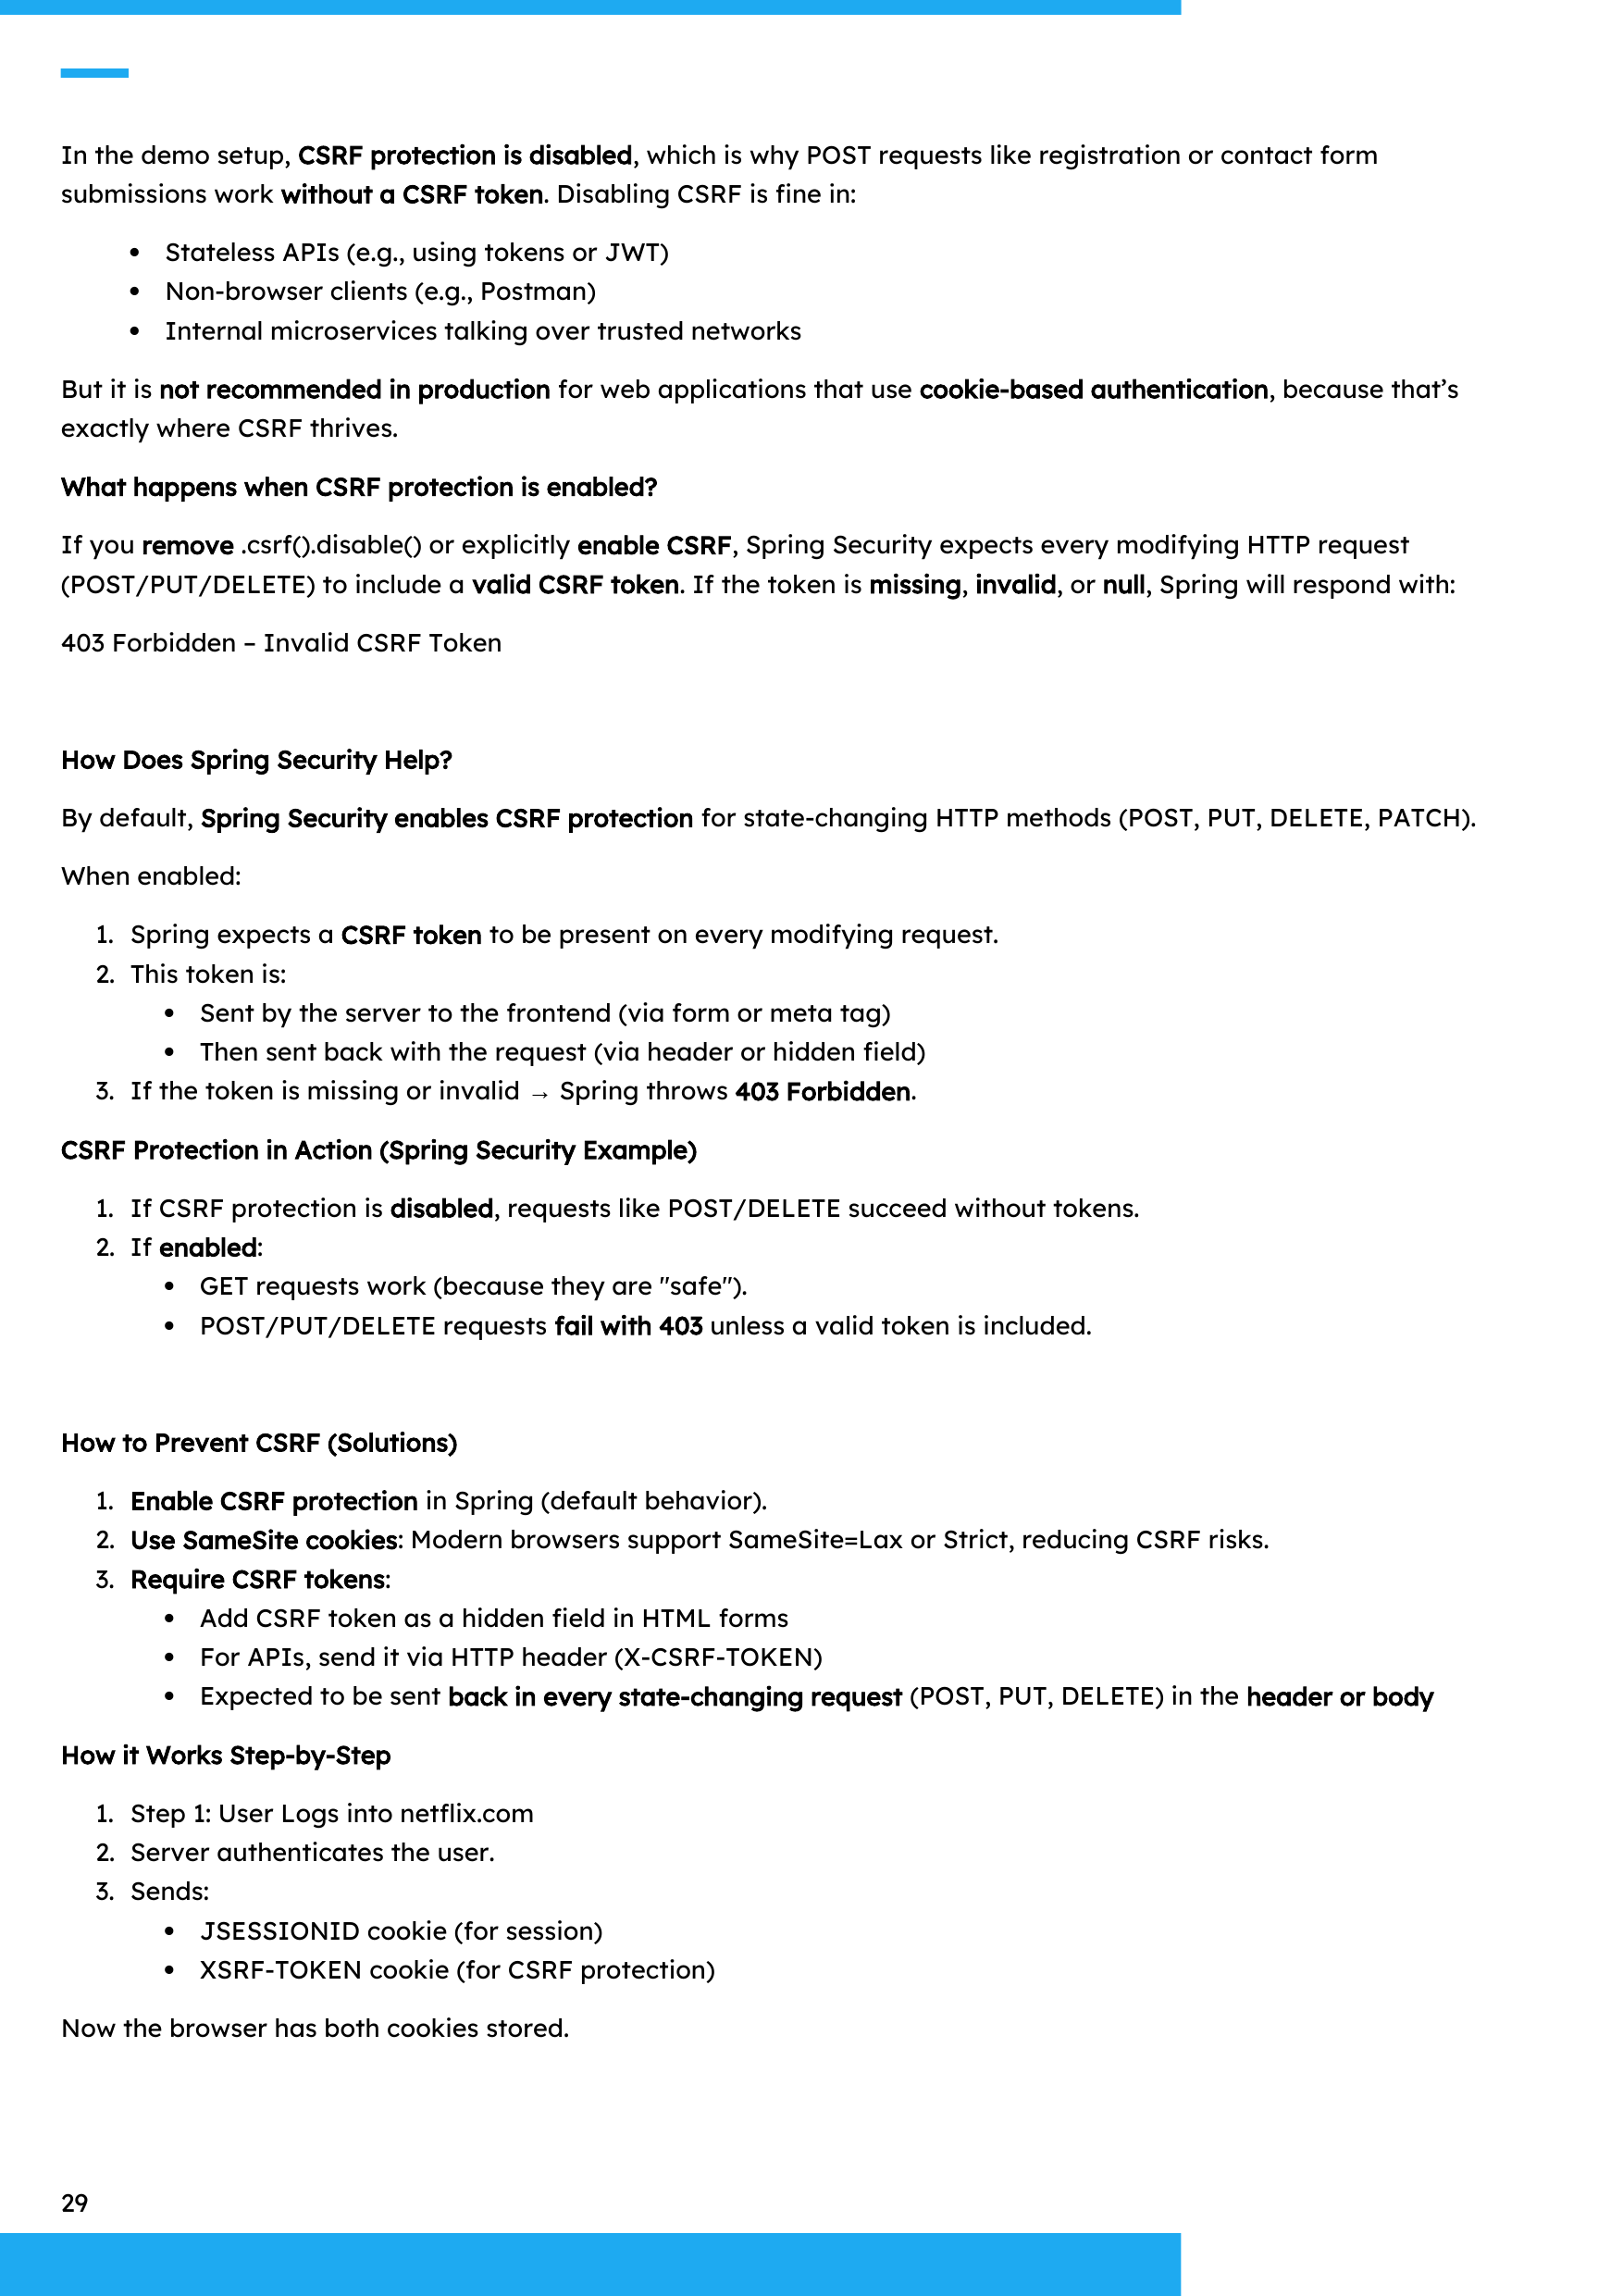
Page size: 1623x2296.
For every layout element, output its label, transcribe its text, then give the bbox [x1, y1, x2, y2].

text What happens when CSRF protection is enabled? [61, 470, 1526, 502]
text By default, Spring Security enables CSRF protection for state-changing HTTP methods (POST, PUT, DELETE, PATCH). [61, 801, 1526, 833]
text How Does Spring Security Help? [61, 743, 1526, 775]
list Sends: [95, 1876, 1526, 1907]
text In the demo setup, CSRF protection is disabled, which is why POST requests like registration or contact form submissions work without a CSRF token. Disabling CSRF is fine in: [61, 139, 1526, 209]
list This token is: [95, 958, 1526, 989]
list POST/PUT/DELETE requests fail with 403 unless a valid token is included. [165, 1309, 1526, 1341]
list If enabled: [95, 1231, 1526, 1262]
list If the token is missing or invalid → Spring throws 403 Forbidden. [95, 1075, 1526, 1107]
text 403 Forbidden – Invalid CSRF Token [61, 627, 1526, 658]
text When enabled: [61, 860, 1526, 891]
text How to Prevent CSRF (Solutions) [61, 1426, 1526, 1458]
list GET requests work (because they are "safe"). [165, 1271, 1526, 1302]
list For APIs, send it via HTTP header (X-CSRF-TOKEN) [165, 1641, 1526, 1672]
picture [60, 68, 129, 78]
text Now the browser has both cookies stored. [61, 2012, 1526, 2043]
list Server authenticates the user. [95, 1836, 1526, 1868]
list Stateless APIs (e.g., using tokens or JWT) [130, 236, 1526, 267]
list Expected to be sent back in every state-changing request (POST, PUT, DELETE) in the header or body [165, 1681, 1526, 1712]
list Step 1: User Logs into netflix.com [95, 1797, 1526, 1829]
text But it is not recommended in production for web applications that use cookie-based authentication, because that’s exactly where CSRF thrives. [61, 373, 1526, 443]
list XSRF-TOKEN cookie (for CSRF protection) [165, 1954, 1526, 1985]
list Add CSRF token as a hidden field in HTML forms [165, 1602, 1526, 1633]
picture [0, 2233, 1182, 2296]
list Require CSRF tokens: [95, 1563, 1526, 1595]
list Spring expects a CSRF token to be present on every modifying request. [95, 919, 1526, 950]
text If you remove .csrf().disable() or explicitly enable CSRF, Spring Security expects every modifying HTTP request (POST/PUT/DELETE) to include a valid CSRF token. If the token is missing, invalid, or null, Spring will respond with: [61, 529, 1526, 600]
text How it Works Step-by-Step [61, 1739, 1526, 1770]
text CSRF Protection in Action (Spring Security Example) [61, 1134, 1526, 1165]
list JSESSIONID cookie (for session) [165, 1915, 1526, 1946]
picture [0, 0, 1182, 15]
list If CSRF protection is disabled, requests like POST/DELETE succeed without tokens. [95, 1192, 1526, 1223]
list Sent by the server to the frontend (via form or meta tag) [165, 997, 1526, 1028]
list Non-browser clients (e.g., Postman) [130, 276, 1526, 307]
list Then sent back with the request (via header or hidden field) [165, 1036, 1526, 1067]
list Use SameSite cookies: Modern browsers support SameSite=Lax or Strict, reducing CSRF risks. [95, 1524, 1526, 1556]
list Enable CSRF protection in Spring (default behavior). [95, 1484, 1526, 1516]
list Internal microservices talking over trusted networks [130, 315, 1526, 346]
